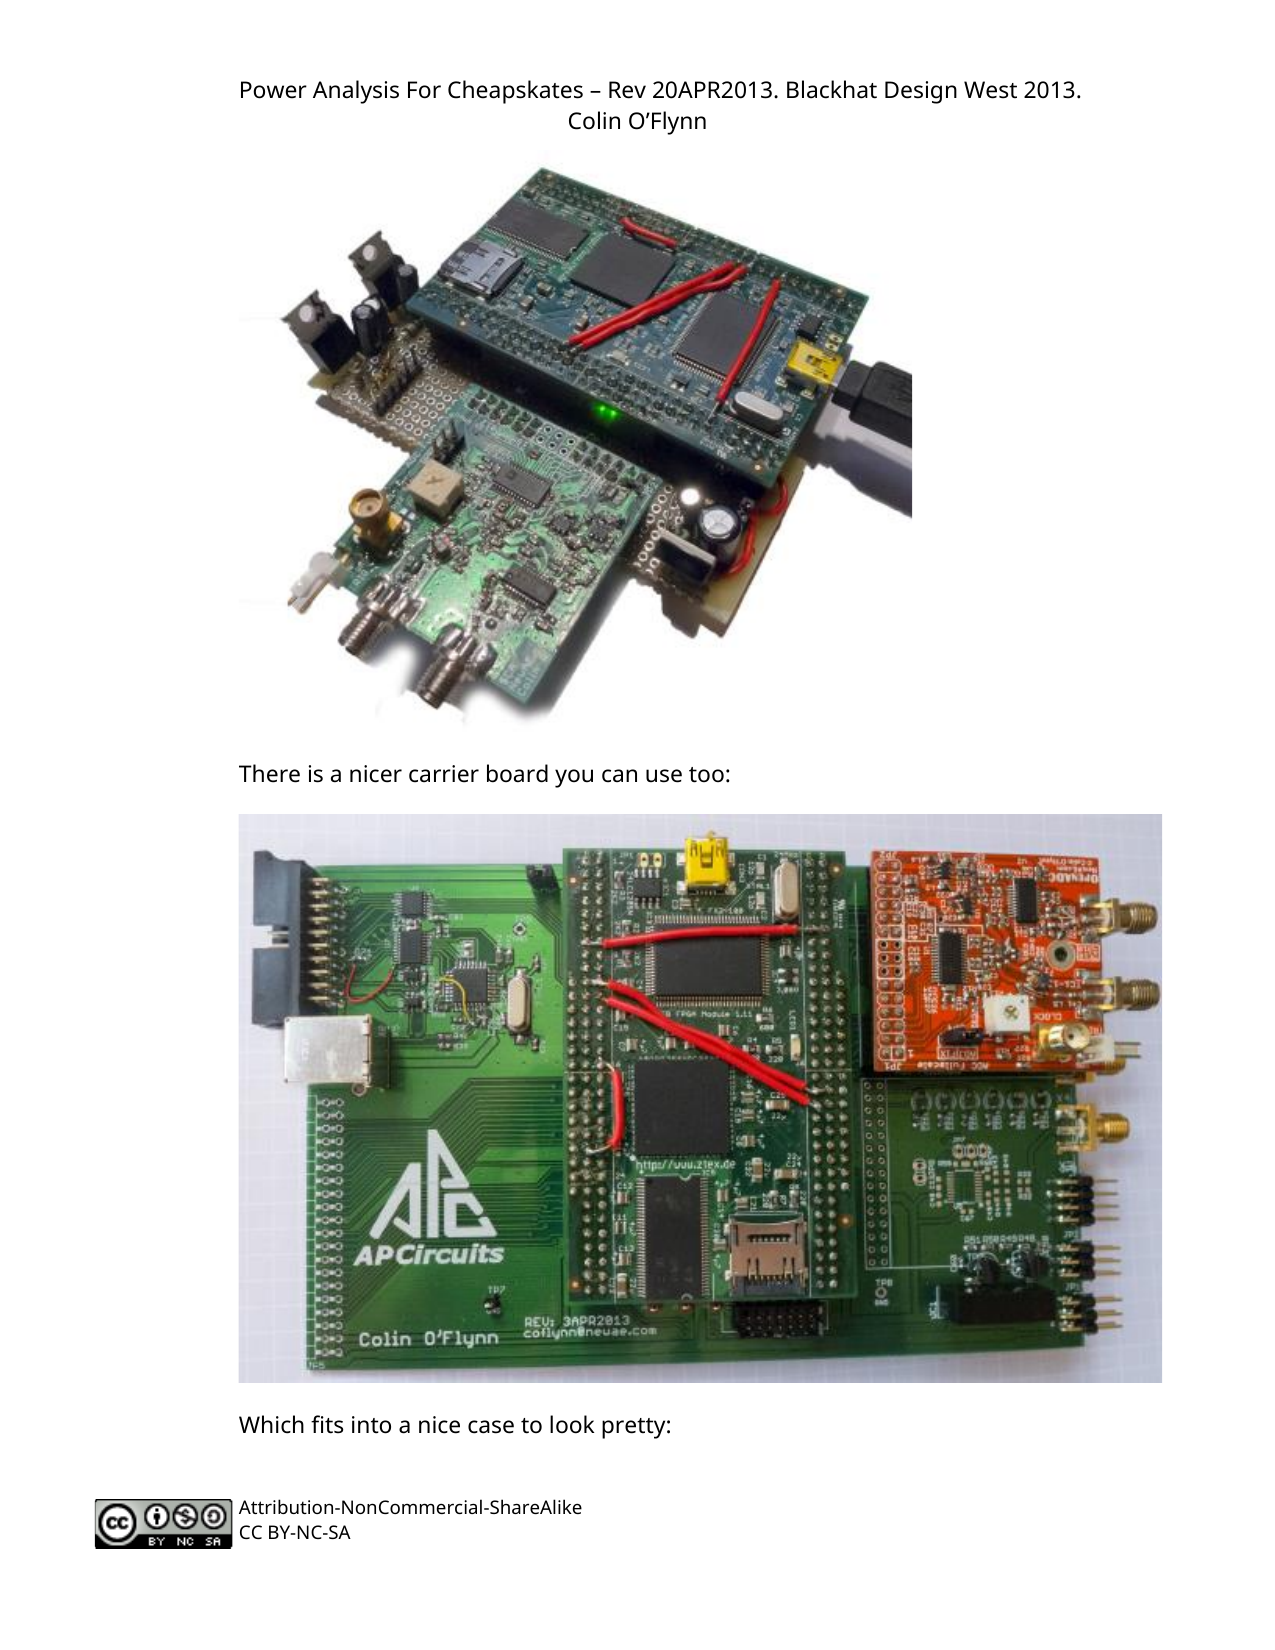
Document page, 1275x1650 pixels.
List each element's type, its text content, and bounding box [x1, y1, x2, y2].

picture [94, 1499, 233, 1549]
text Which fits into a nice case to look pretty: [239, 1408, 1125, 1440]
picture [238, 814, 1163, 1383]
picture [238, 150, 913, 732]
text There is a nicer carrier board you can use too: [239, 757, 1125, 789]
